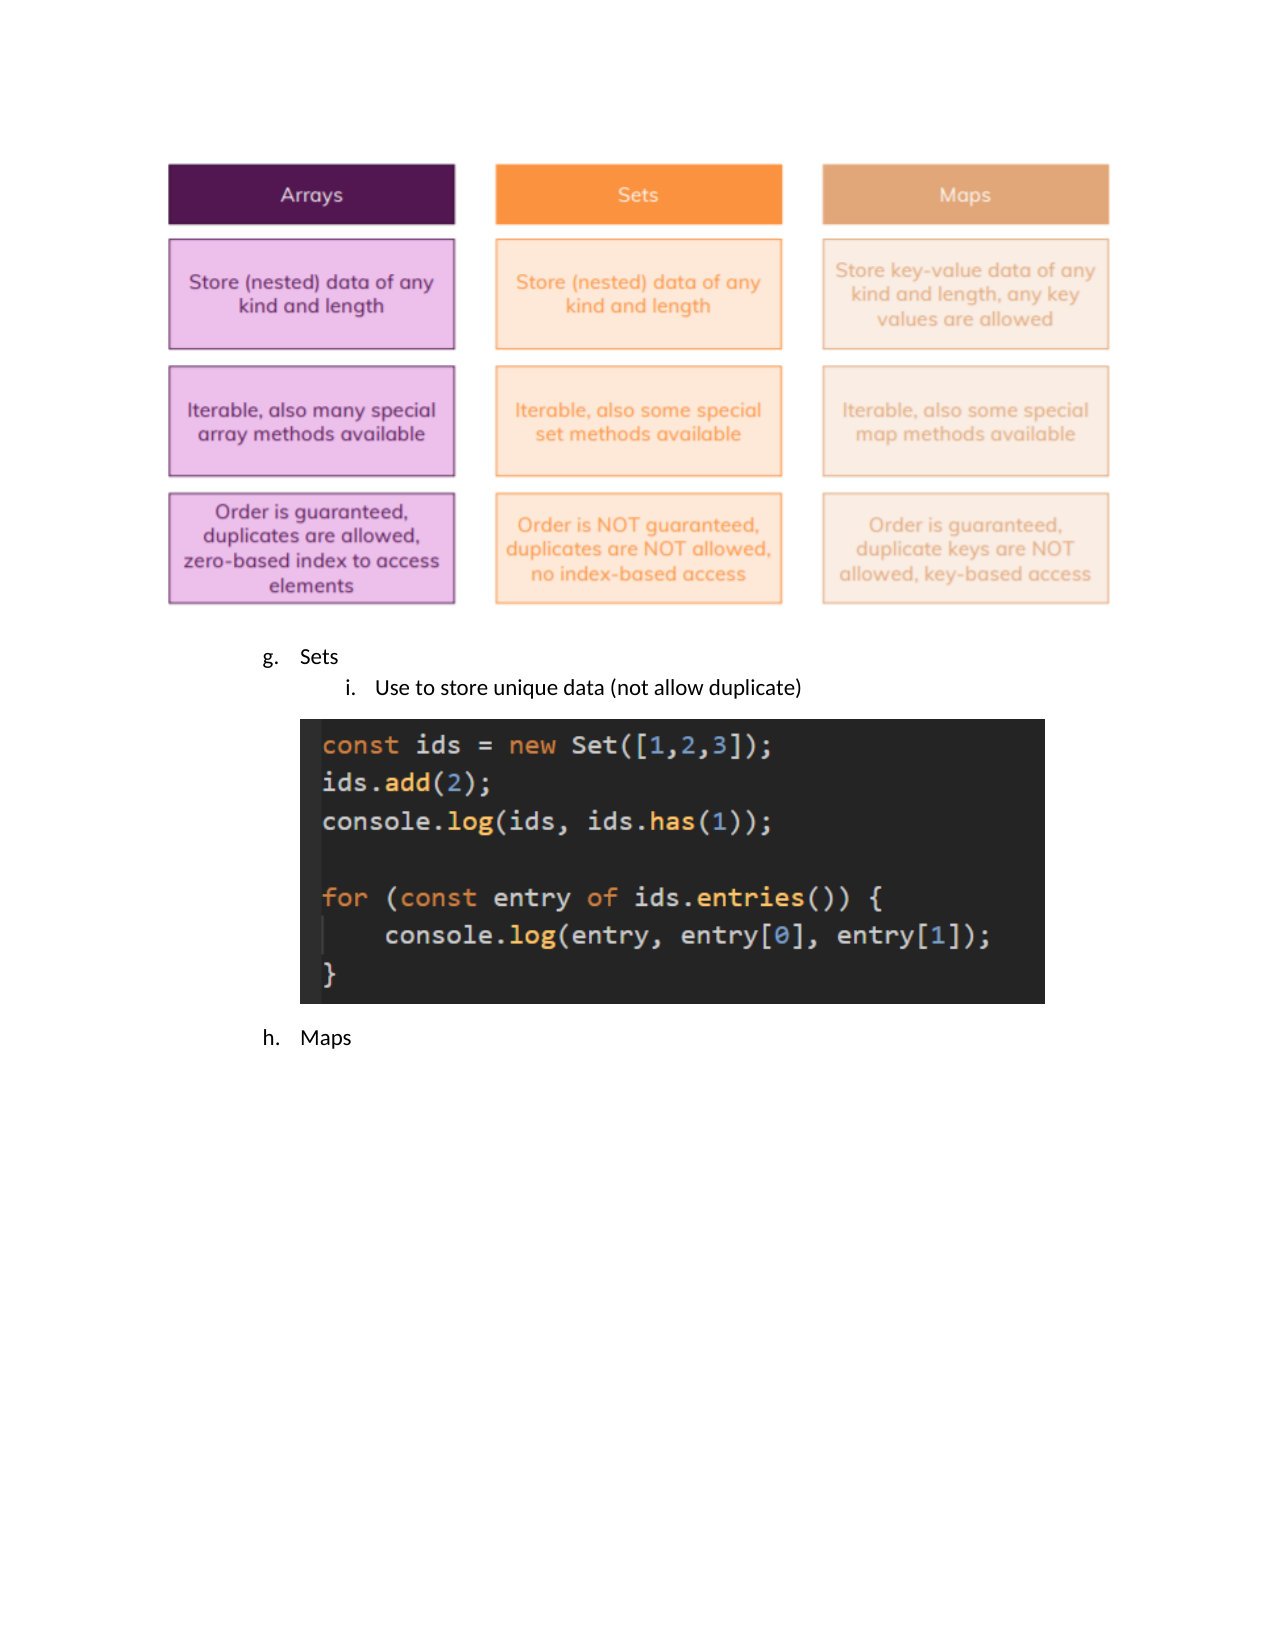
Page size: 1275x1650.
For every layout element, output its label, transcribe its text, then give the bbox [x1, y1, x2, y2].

list Sets [262, 642, 1125, 671]
list Use to store unique data (not allow duplicate) [356, 673, 1125, 701]
list Maps [262, 1023, 1125, 1051]
picture [300, 719, 1045, 1004]
picture [150, 150, 1125, 624]
